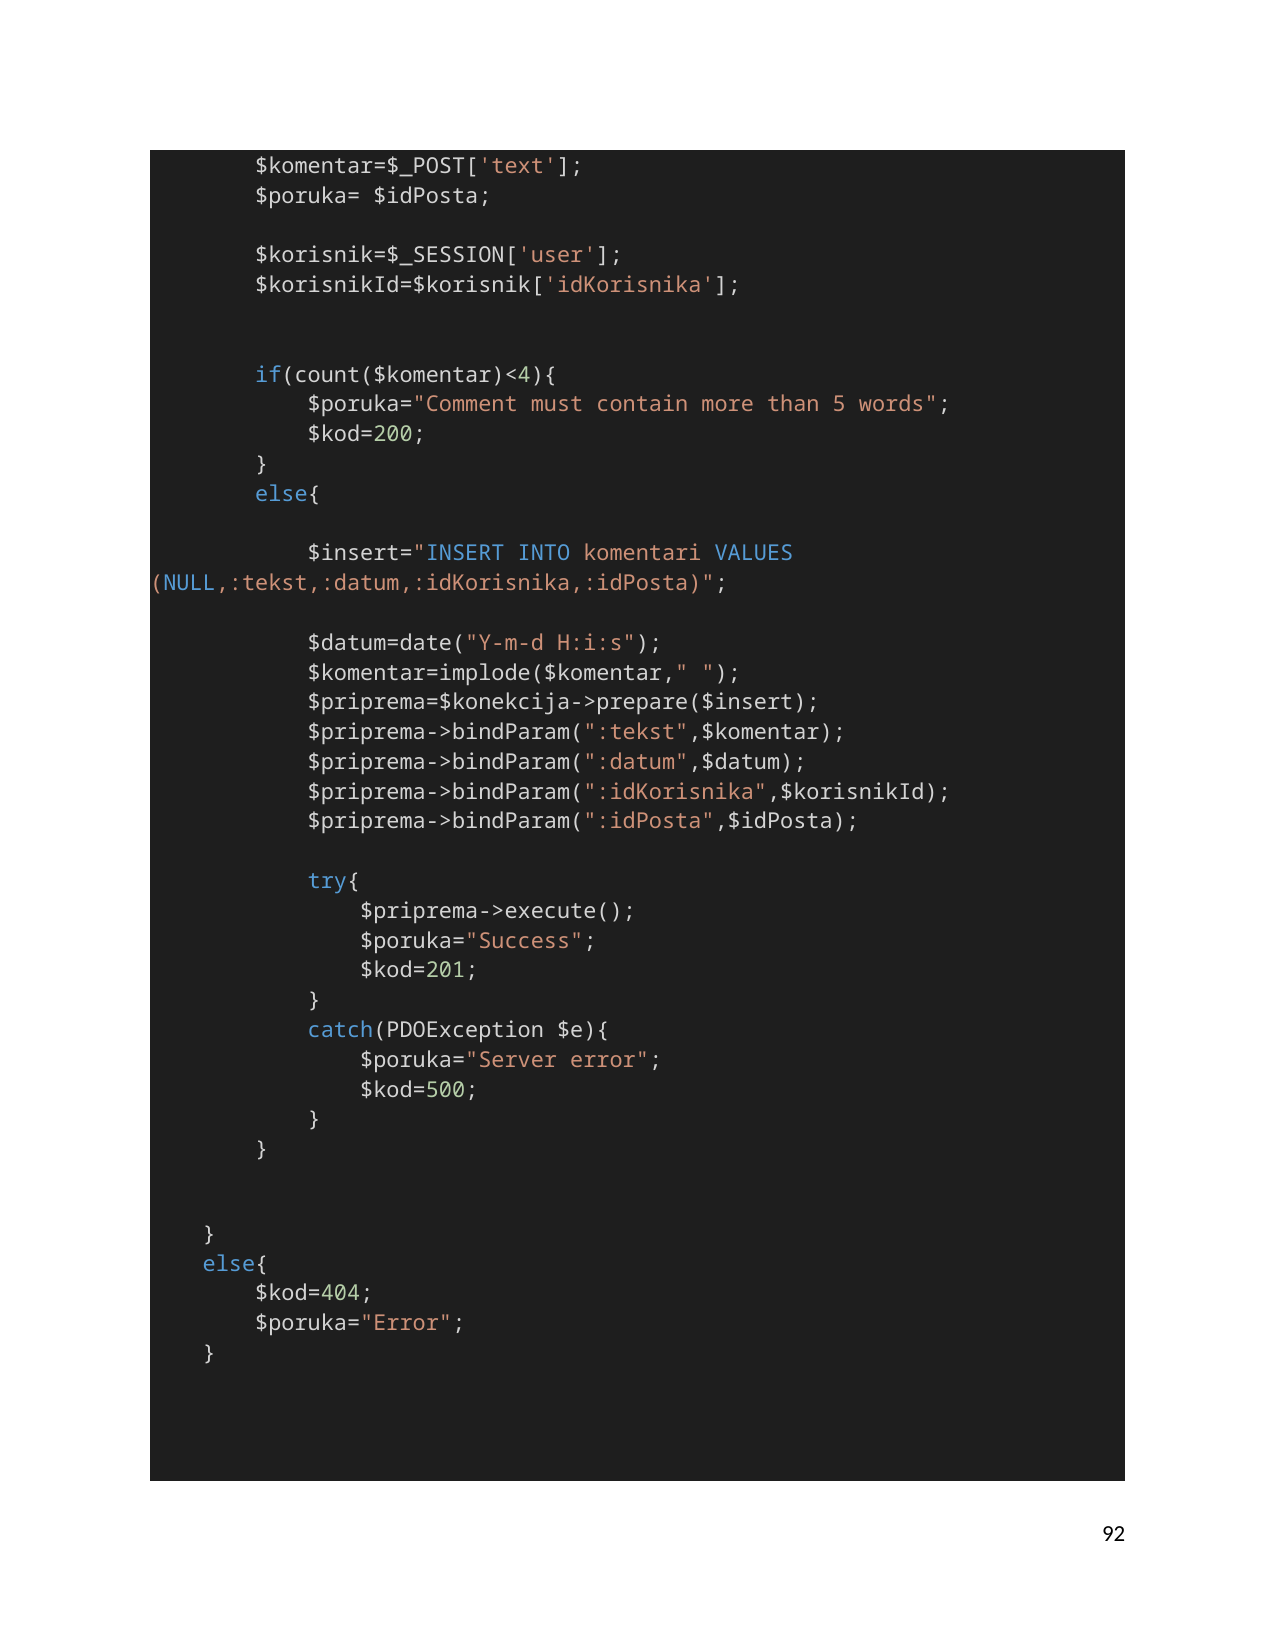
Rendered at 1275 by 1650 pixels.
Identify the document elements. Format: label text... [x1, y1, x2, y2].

text $kod=201; [150, 954, 1125, 984]
text $priprema->execute(); [150, 895, 1125, 924]
text $priprema=$konekcija->prepare($insert); [150, 686, 1125, 716]
text $priprema->bindParam(":idKorisnika",$korisnikId); [150, 776, 1125, 805]
text $priprema->bindParam(":idPosta",$idPosta); [150, 805, 1125, 835]
text $poruka= $idPosta; [150, 180, 1125, 209]
text $korisnik=$_SESSION['user']; [150, 239, 1125, 269]
text $kod=500; [150, 1073, 1125, 1103]
text } [150, 1337, 1125, 1367]
text } [150, 448, 1125, 478]
text $kod=200; [150, 418, 1125, 448]
text else{ [150, 478, 1125, 507]
text if(count($komentar)<4){ [150, 358, 1125, 388]
text $datum=date("Y-m-d H:i:s"); [150, 627, 1125, 656]
text try{ [150, 865, 1125, 895]
text $poruka="Server error"; [150, 1044, 1125, 1073]
text catch(PDOException $e){ [150, 1014, 1125, 1044]
text } [150, 984, 1125, 1014]
text } [150, 1218, 1125, 1247]
text else{ [150, 1247, 1125, 1277]
text $komentar=$_POST['text']; [150, 150, 1125, 180]
text $poruka="Comment must contain more than 5 words"; [150, 388, 1125, 418]
text } [150, 1133, 1125, 1163]
text $kod=404; [150, 1277, 1125, 1307]
text $korisnikId=$korisnik['idKorisnika']; [150, 269, 1125, 299]
text $insert="INSERT INTO komentari VALUES (NULL,:tekst,:datum,:idKorisnika,:idPosta)"; [150, 537, 1125, 597]
text $priprema->bindParam(":tekst",$komentar); [150, 716, 1125, 746]
text $poruka="Success"; [150, 924, 1125, 954]
text $komentar=implode($komentar," "); [150, 656, 1125, 686]
text $priprema->bindParam(":datum",$datum); [150, 746, 1125, 776]
text } [150, 1103, 1125, 1133]
text $poruka="Error"; [150, 1307, 1125, 1337]
